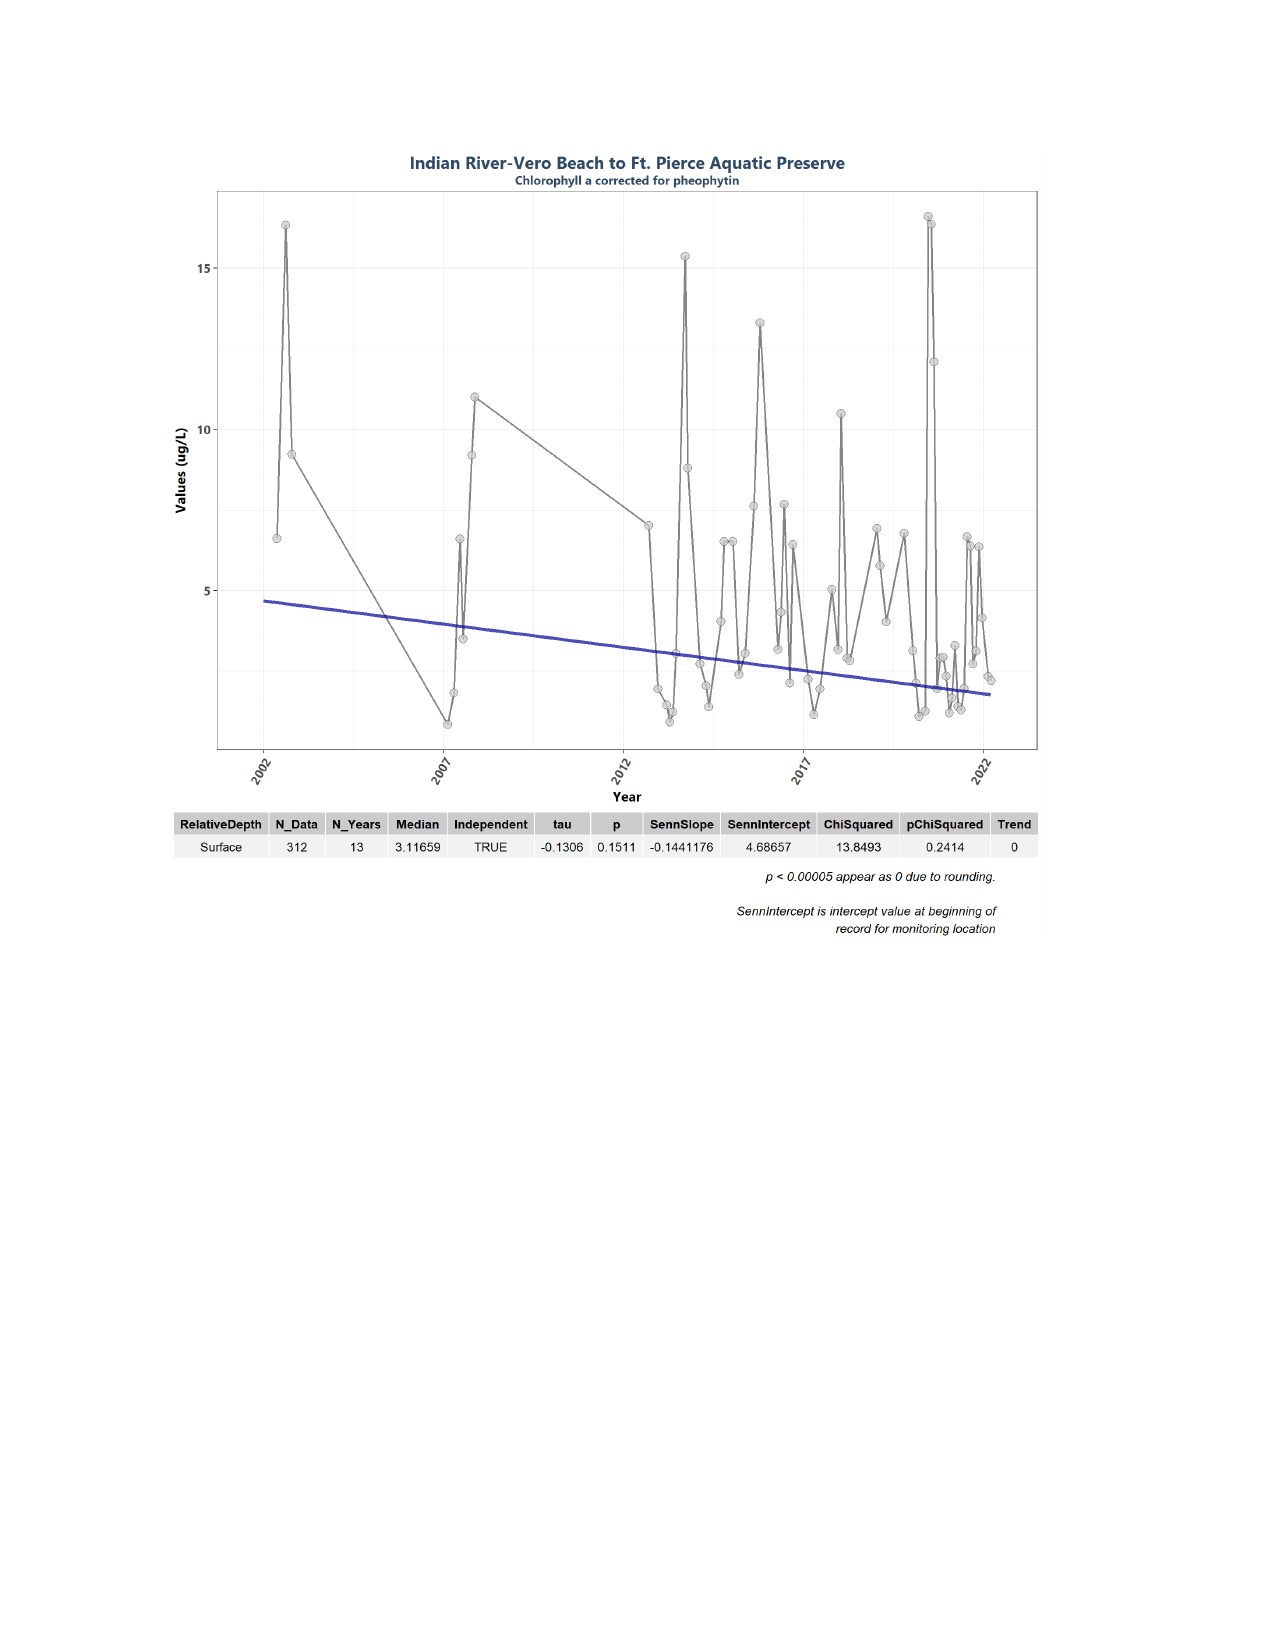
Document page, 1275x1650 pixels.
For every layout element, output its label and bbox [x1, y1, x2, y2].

picture [168, 150, 1044, 938]
